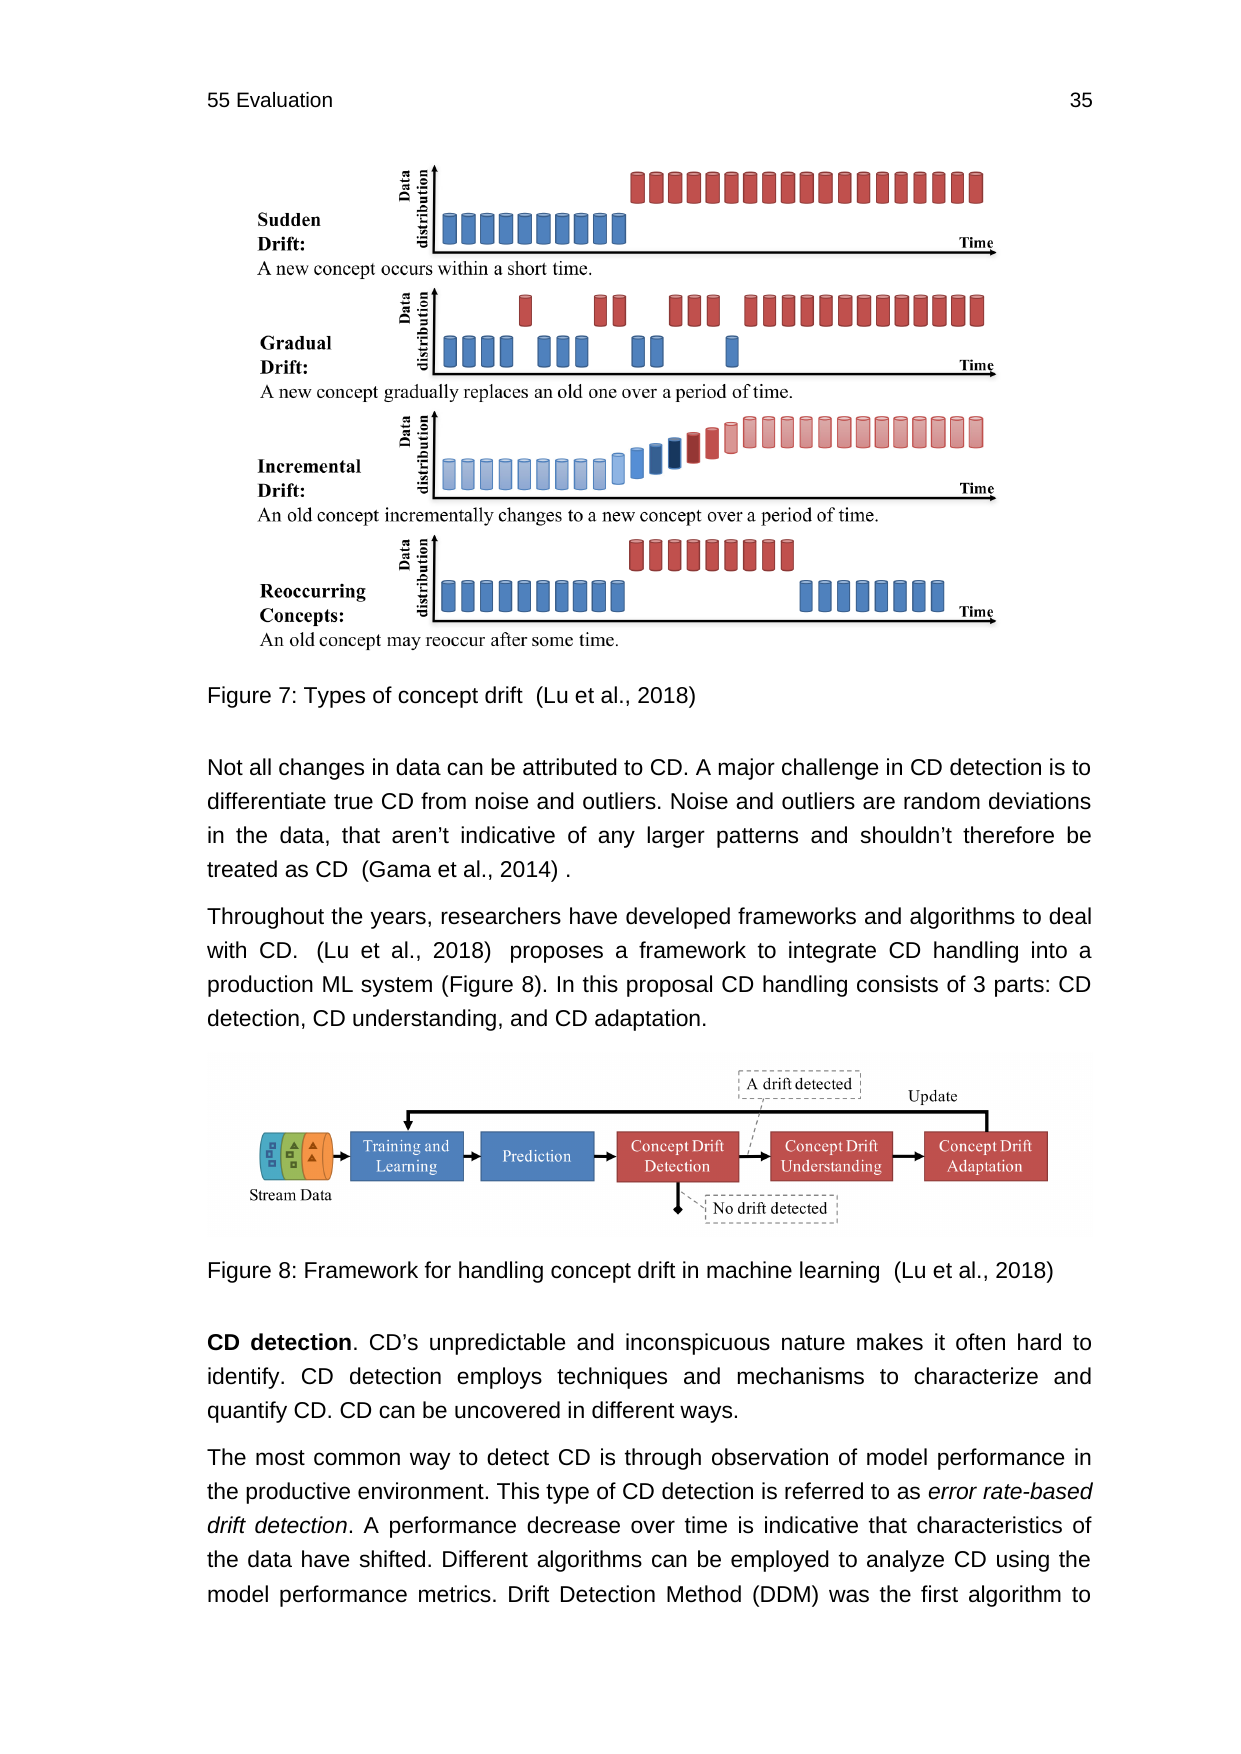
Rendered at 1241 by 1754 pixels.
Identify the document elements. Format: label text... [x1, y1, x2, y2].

picture [206, 1052, 1093, 1237]
text CD detection. CD’s unpredictable and inconspicuous nature makes it often hard to identify. CD detection employs techniques and mechanisms to characterize and quantify CD. CD can be uncovered in different ways. [207, 1329, 1092, 1424]
text Figure 8: Framework for handling concept drift in machine learning [207, 1257, 1092, 1284]
text Figure 7: Types of concept drift [207, 682, 1092, 708]
picture [206, 147, 1093, 662]
text Throughout the years, researchers have developed frameworks and algorithms to deal with CD. proposes a framework to integrate CD handling into a production ML system (Figure 6). In this proposal CD handling consists of 3 parts: CD detection, CD understanding, and CD adaptation. [207, 903, 1092, 1032]
text Not all changes in data can be attributed to CD. A major challenge in CD detection is to differentiate true CD from noise and outliers. Noise and outliers are random deviations in the data, that aren’t indicative of any larger patterns and shouldn’t therefore be treated as CD . [207, 754, 1092, 882]
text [207, 1444, 1092, 1607]
